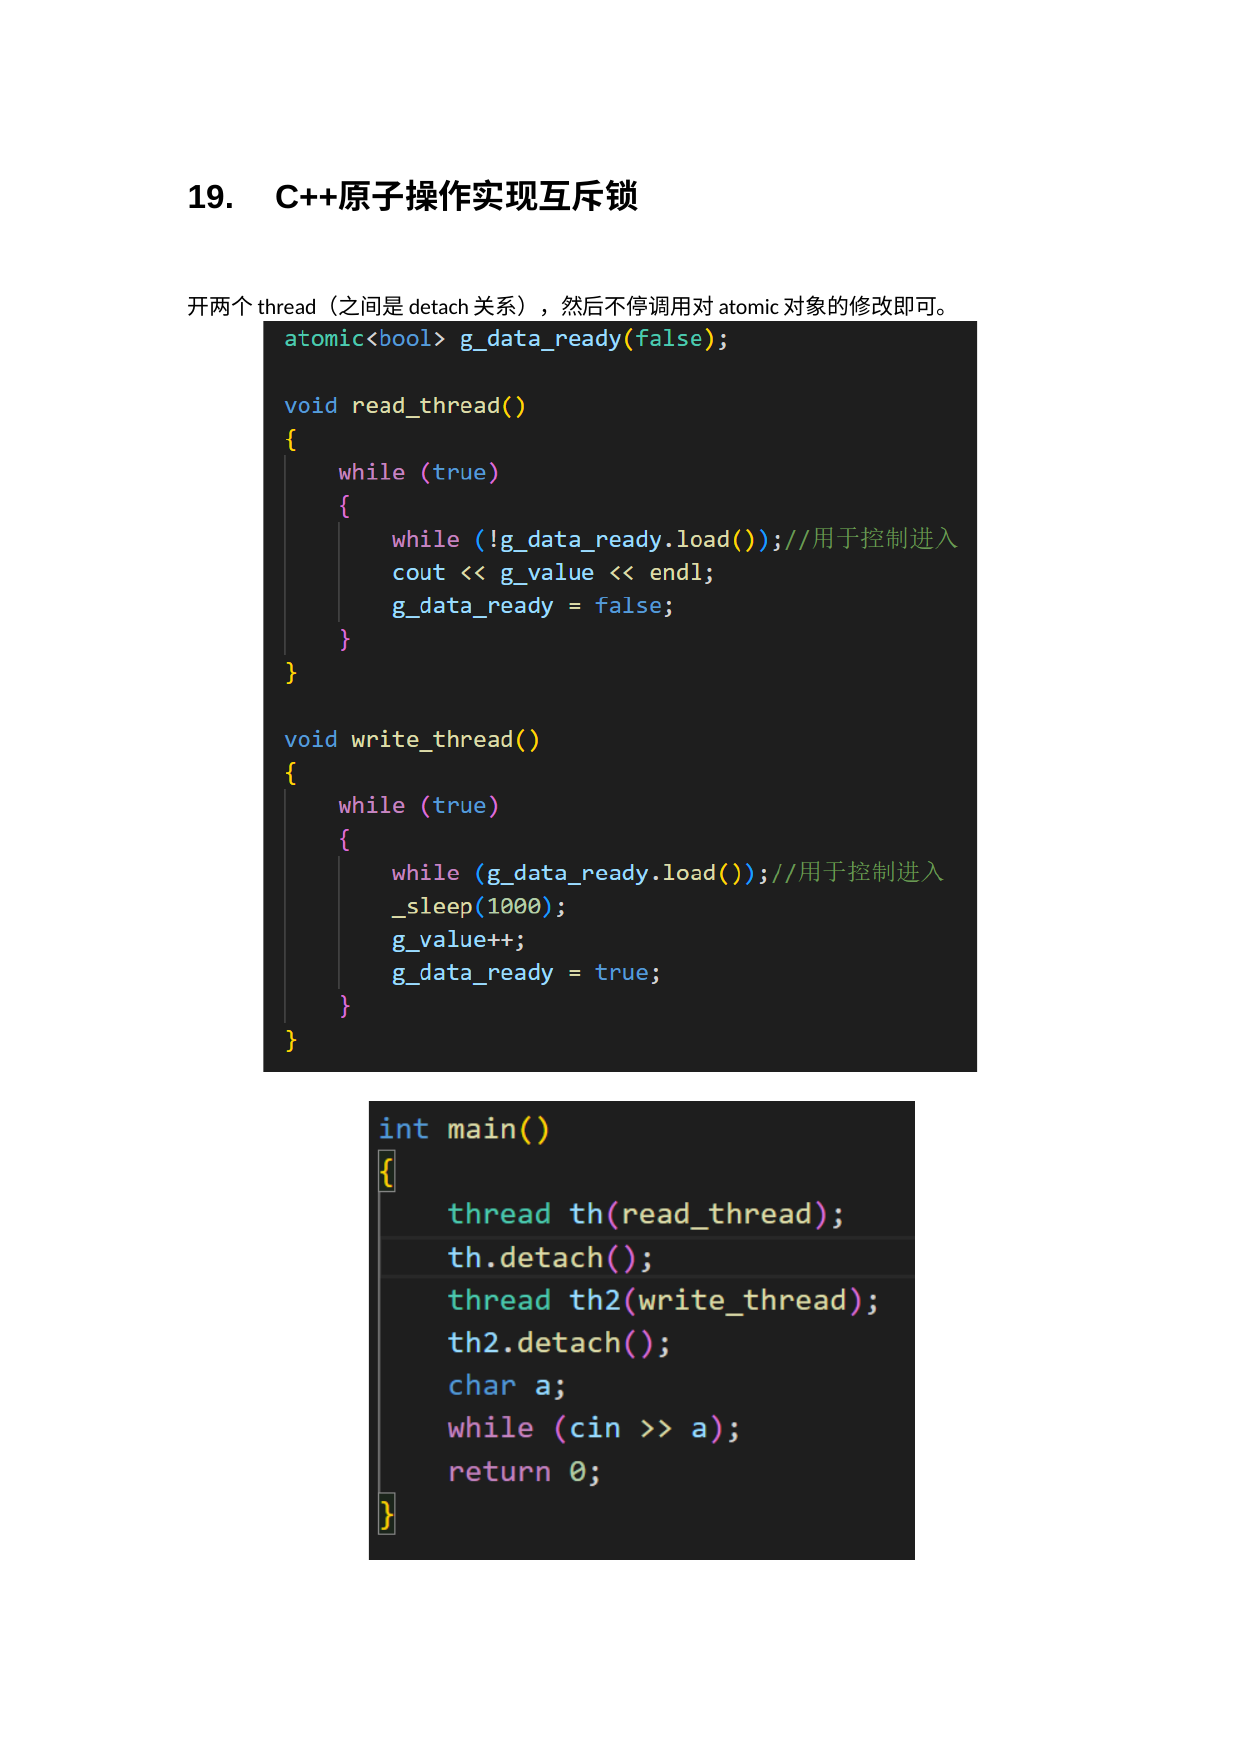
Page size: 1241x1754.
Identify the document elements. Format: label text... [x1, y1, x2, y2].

subtitle C++原子操作实现互斥锁 [187, 162, 1053, 227]
picture [263, 321, 978, 1072]
list 开两个thread（之间是detach关系），然后不停调用对atomic对象的修改即可。 [187, 289, 1053, 321]
picture [368, 1101, 915, 1560]
